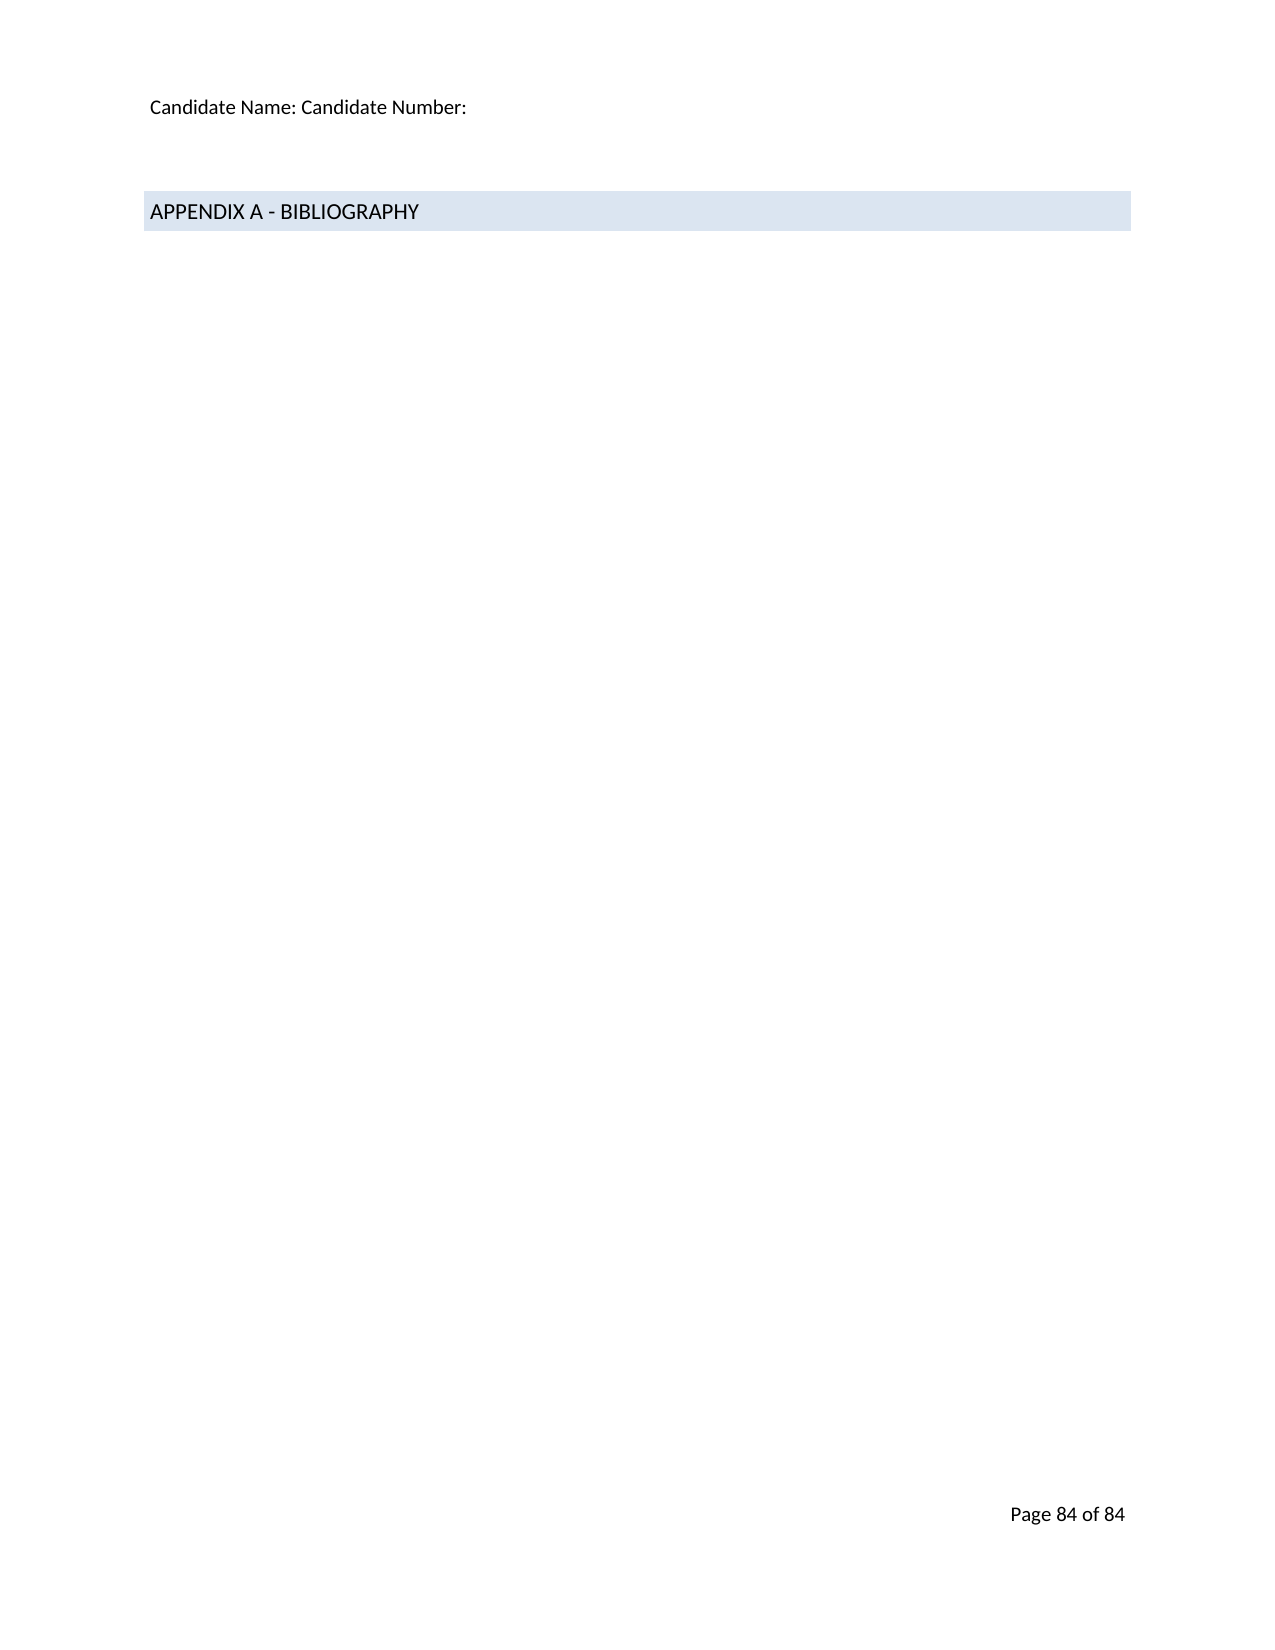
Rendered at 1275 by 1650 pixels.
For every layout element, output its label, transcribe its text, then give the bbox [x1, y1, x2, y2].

subtitle APPENDIX A - BIBLIOGRAPHY [150, 197, 1125, 225]
